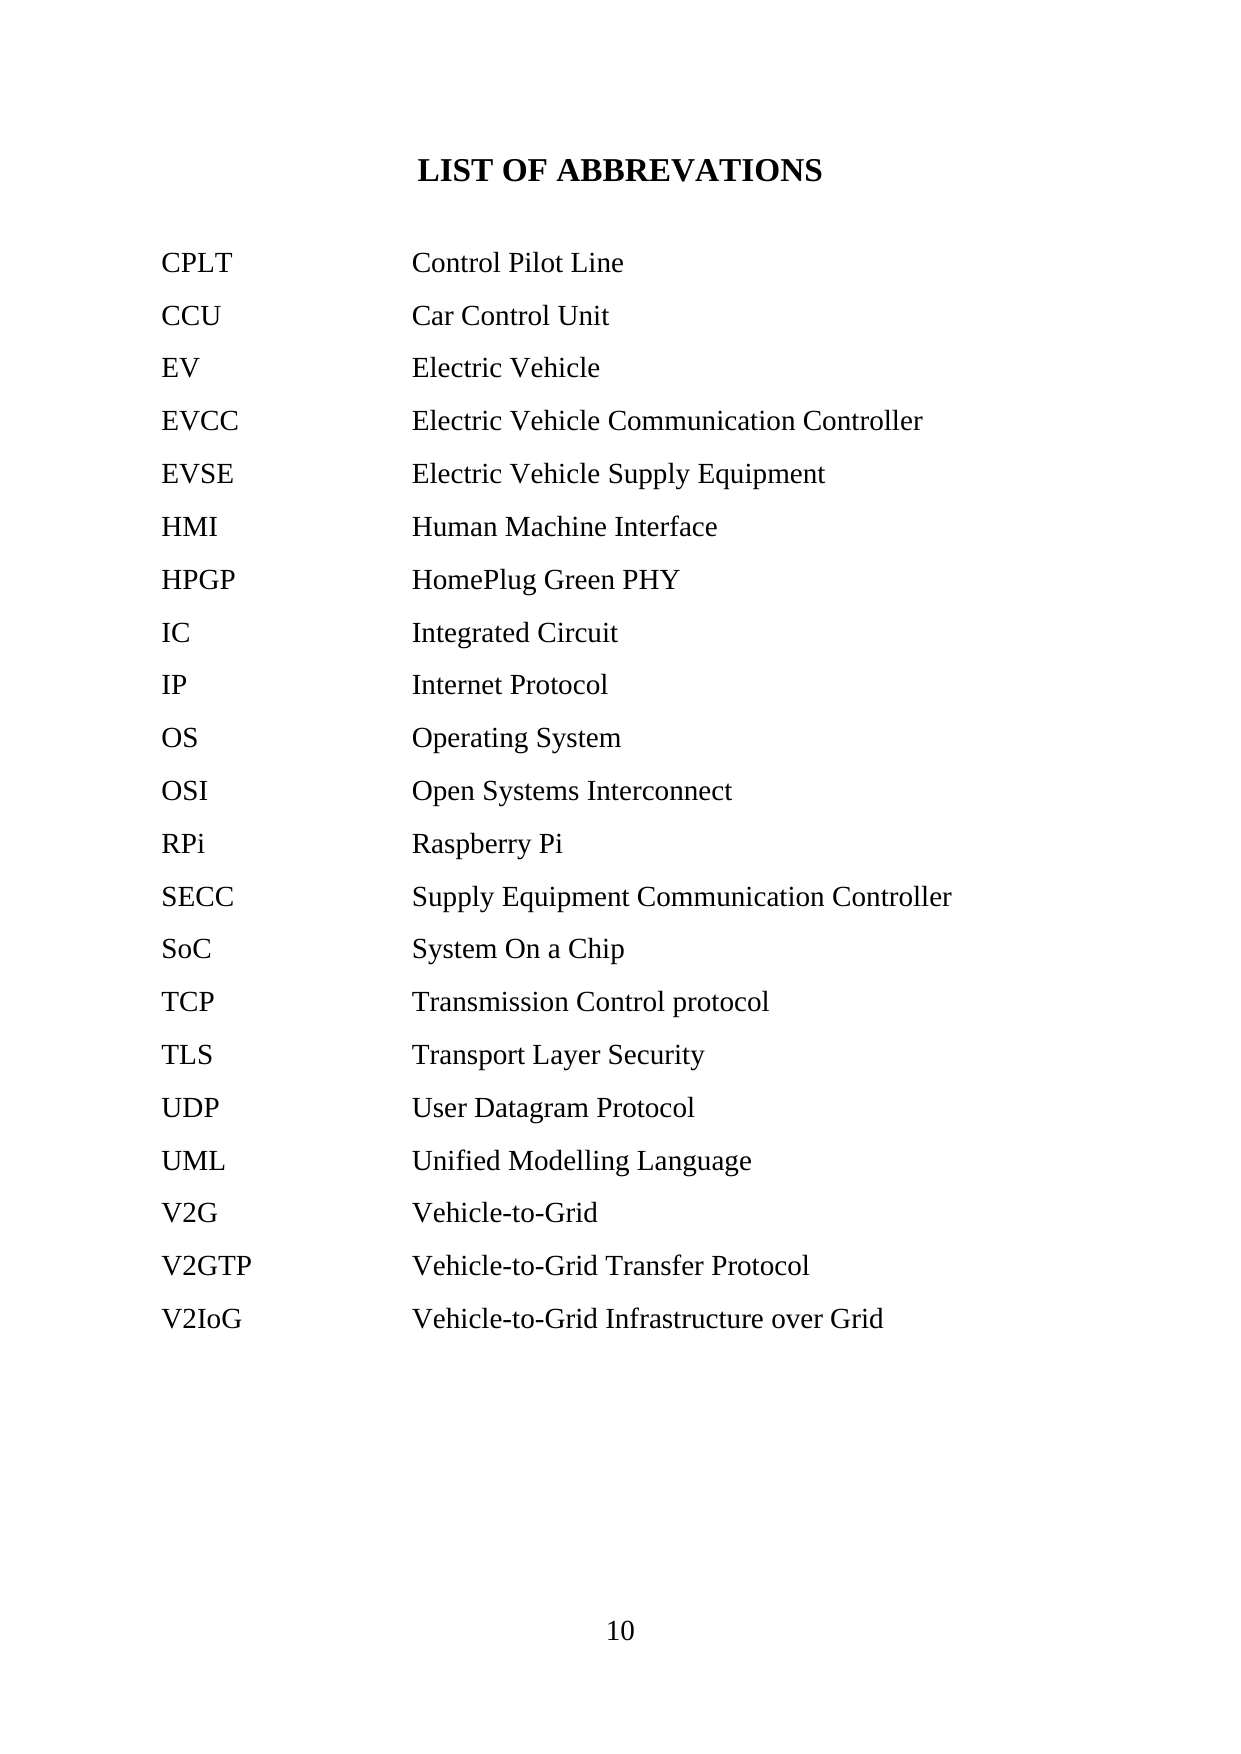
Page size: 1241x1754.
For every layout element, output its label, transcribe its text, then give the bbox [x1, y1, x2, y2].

table_cell Internet Protocol [400, 668, 1089, 720]
table_cell V2G [150, 1196, 400, 1248]
table_cell RPi [150, 826, 400, 879]
table_cell OS [150, 720, 400, 773]
table_cell EVCC [150, 404, 400, 456]
table_cell OSI [150, 773, 400, 826]
table_cell Vehicle-to-Grid Transfer Protocol [400, 1249, 1089, 1301]
table_cell SECC [150, 879, 400, 932]
table_cell Supply Equipment Communication Controller [400, 879, 1089, 932]
table_cell UML [150, 1143, 400, 1196]
table_cell Unified Modelling Language [400, 1143, 1089, 1196]
table_cell Vehicle-to-Grid Infrastructure over Grid [400, 1301, 1089, 1354]
table_cell IC [150, 615, 400, 667]
table_cell Open Systems Interconnect [400, 773, 1089, 826]
table_cell Vehicle-to-Grid [400, 1196, 1089, 1248]
table_cell Electric Vehicle [400, 351, 1089, 403]
table_cell Raspberry Pi [400, 826, 1089, 879]
table_cell HomePlug Green PHY [400, 562, 1089, 615]
table_cell HPGP [150, 562, 400, 615]
table_cell Transmission Control protocol [400, 984, 1089, 1037]
table_cell Operating System [400, 720, 1089, 773]
table_cell User Datagram Protocol [400, 1090, 1089, 1143]
table_cell System On a Chip [400, 932, 1089, 984]
table_cell Human Machine Interface [400, 509, 1089, 562]
table_cell SoC [150, 932, 400, 984]
table_cell HMI [150, 509, 400, 562]
table_cell V2IoG [150, 1301, 400, 1354]
table_cell Integrated Circuit [400, 615, 1089, 667]
table_cell Electric Vehicle Supply Equipment [400, 456, 1089, 509]
table_cell TLS [150, 1037, 400, 1090]
table_cell EV [150, 351, 400, 403]
table_cell EVSE [150, 456, 400, 509]
table_cell V2GTP [150, 1249, 400, 1301]
table_cell TCP [150, 984, 400, 1037]
table_cell Transport Layer Security [400, 1037, 1089, 1090]
table_cell IP [150, 668, 400, 720]
table_header Control Pilot Line [400, 245, 1089, 298]
text LIST OF ABBREVATIONS [150, 150, 1090, 188]
table_cell CCU [150, 298, 400, 351]
table_cell UDP [150, 1090, 400, 1143]
table_header CPLT [150, 245, 400, 298]
table_cell Car Control Unit [400, 298, 1089, 351]
table_cell Electric Vehicle Communication Controller [400, 404, 1089, 456]
